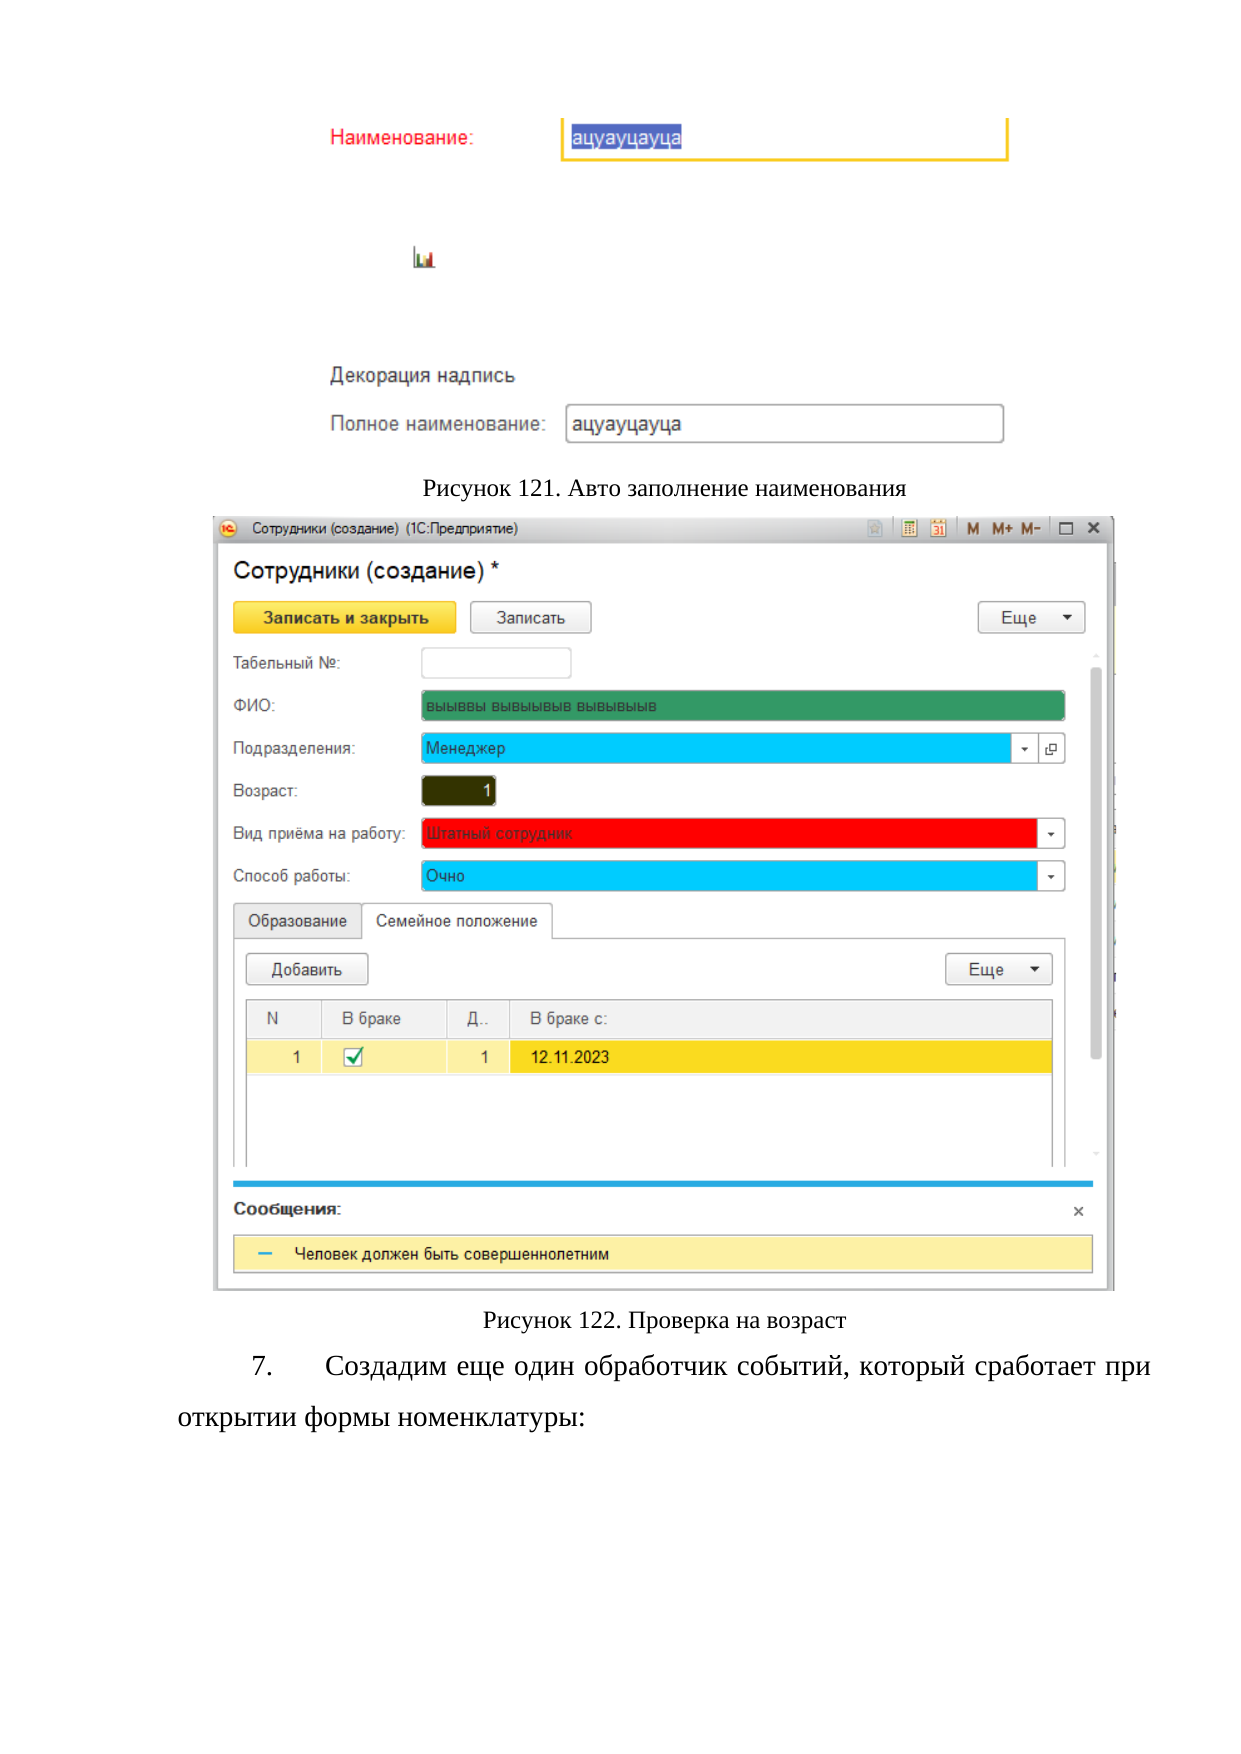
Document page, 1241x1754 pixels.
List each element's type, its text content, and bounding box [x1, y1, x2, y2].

text Рисунок 122. Проверка на возраст [177, 1305, 1152, 1334]
picture [212, 516, 1117, 1291]
picture [312, 118, 1017, 459]
text Рисунок 121. Авто заполнение наименования [177, 473, 1152, 502]
list Создадим еще один обработчик событий, который сработает при открытии формы номенклатуры: [177, 1348, 1152, 1432]
